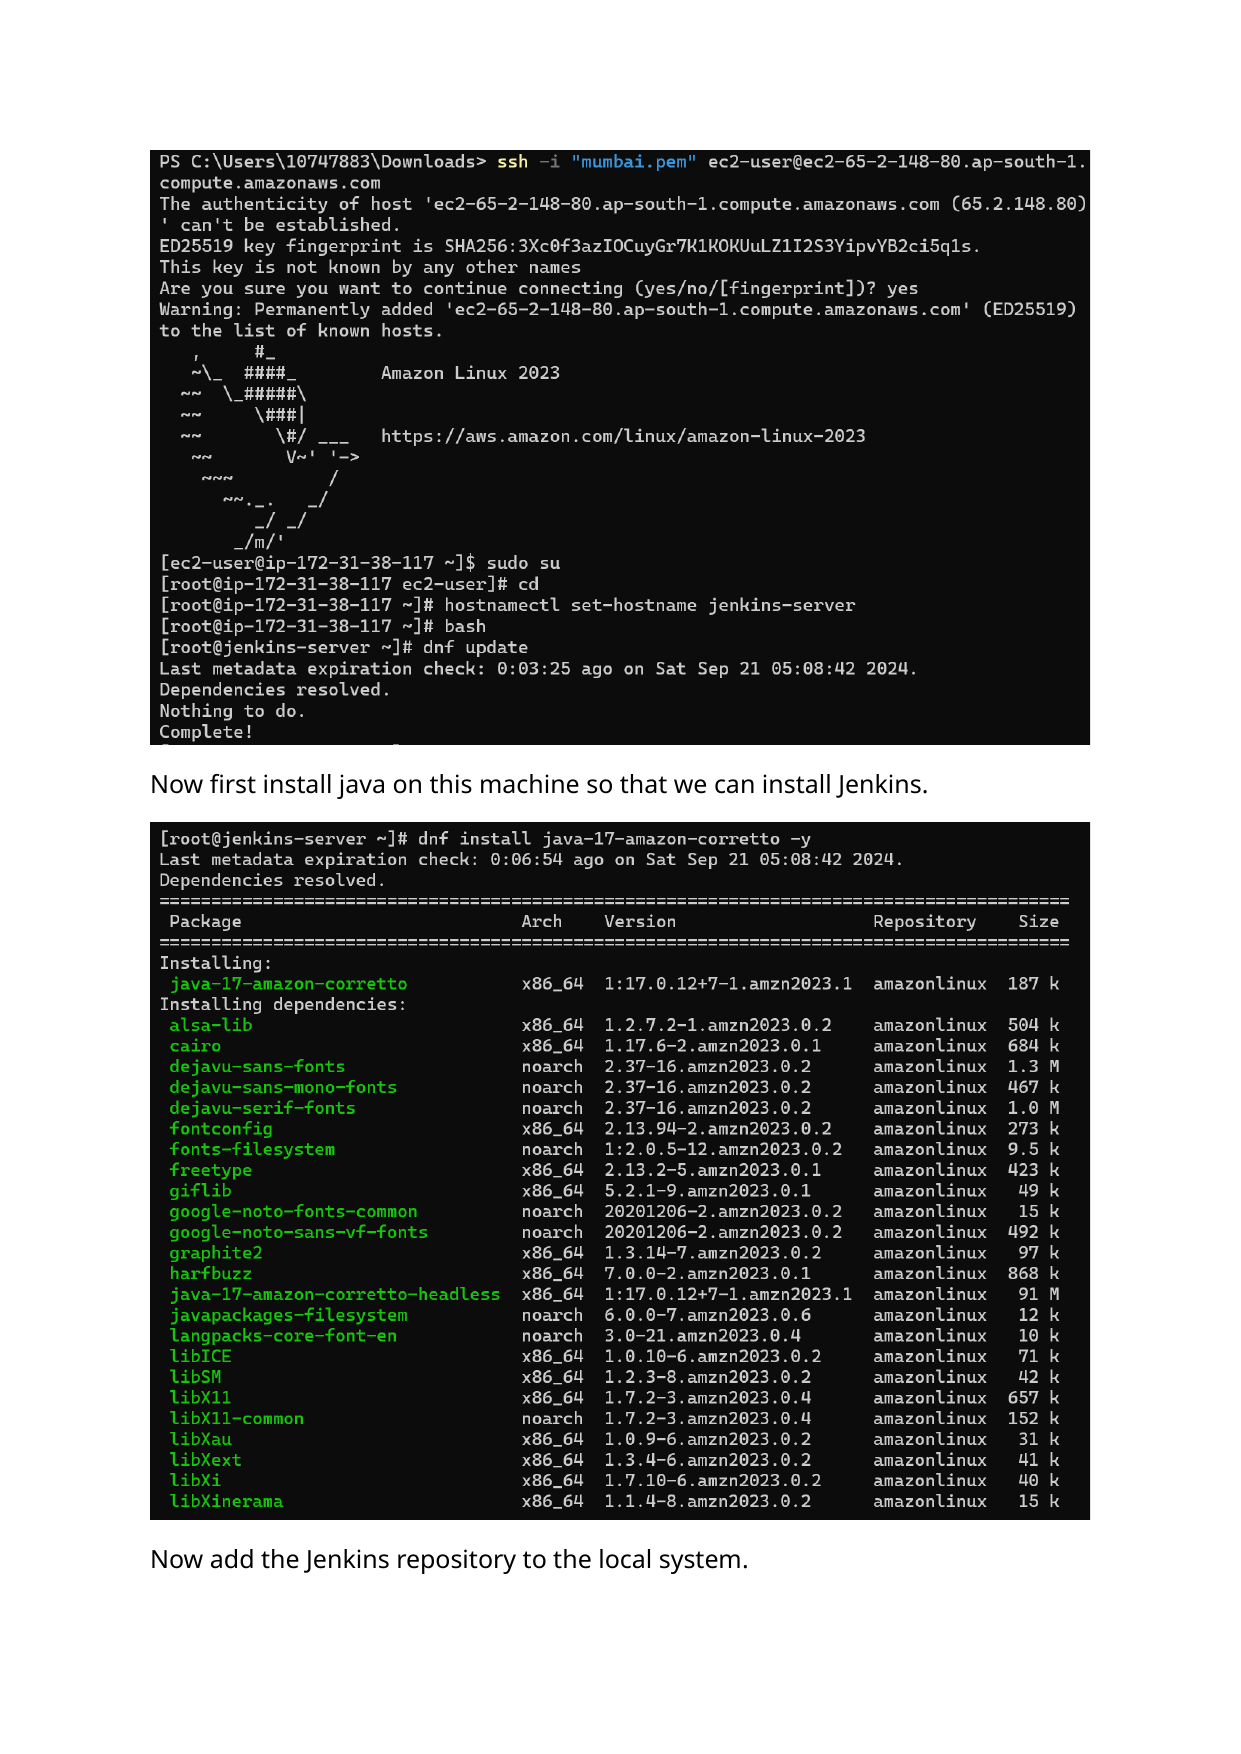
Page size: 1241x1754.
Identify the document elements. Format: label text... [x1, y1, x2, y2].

picture [150, 822, 1091, 1520]
text Now first install java on this machine so that we can install Jenkins. [150, 766, 1090, 801]
text Now add the Jenkins repository to the local system. [150, 1541, 1090, 1575]
picture [150, 150, 1091, 745]
